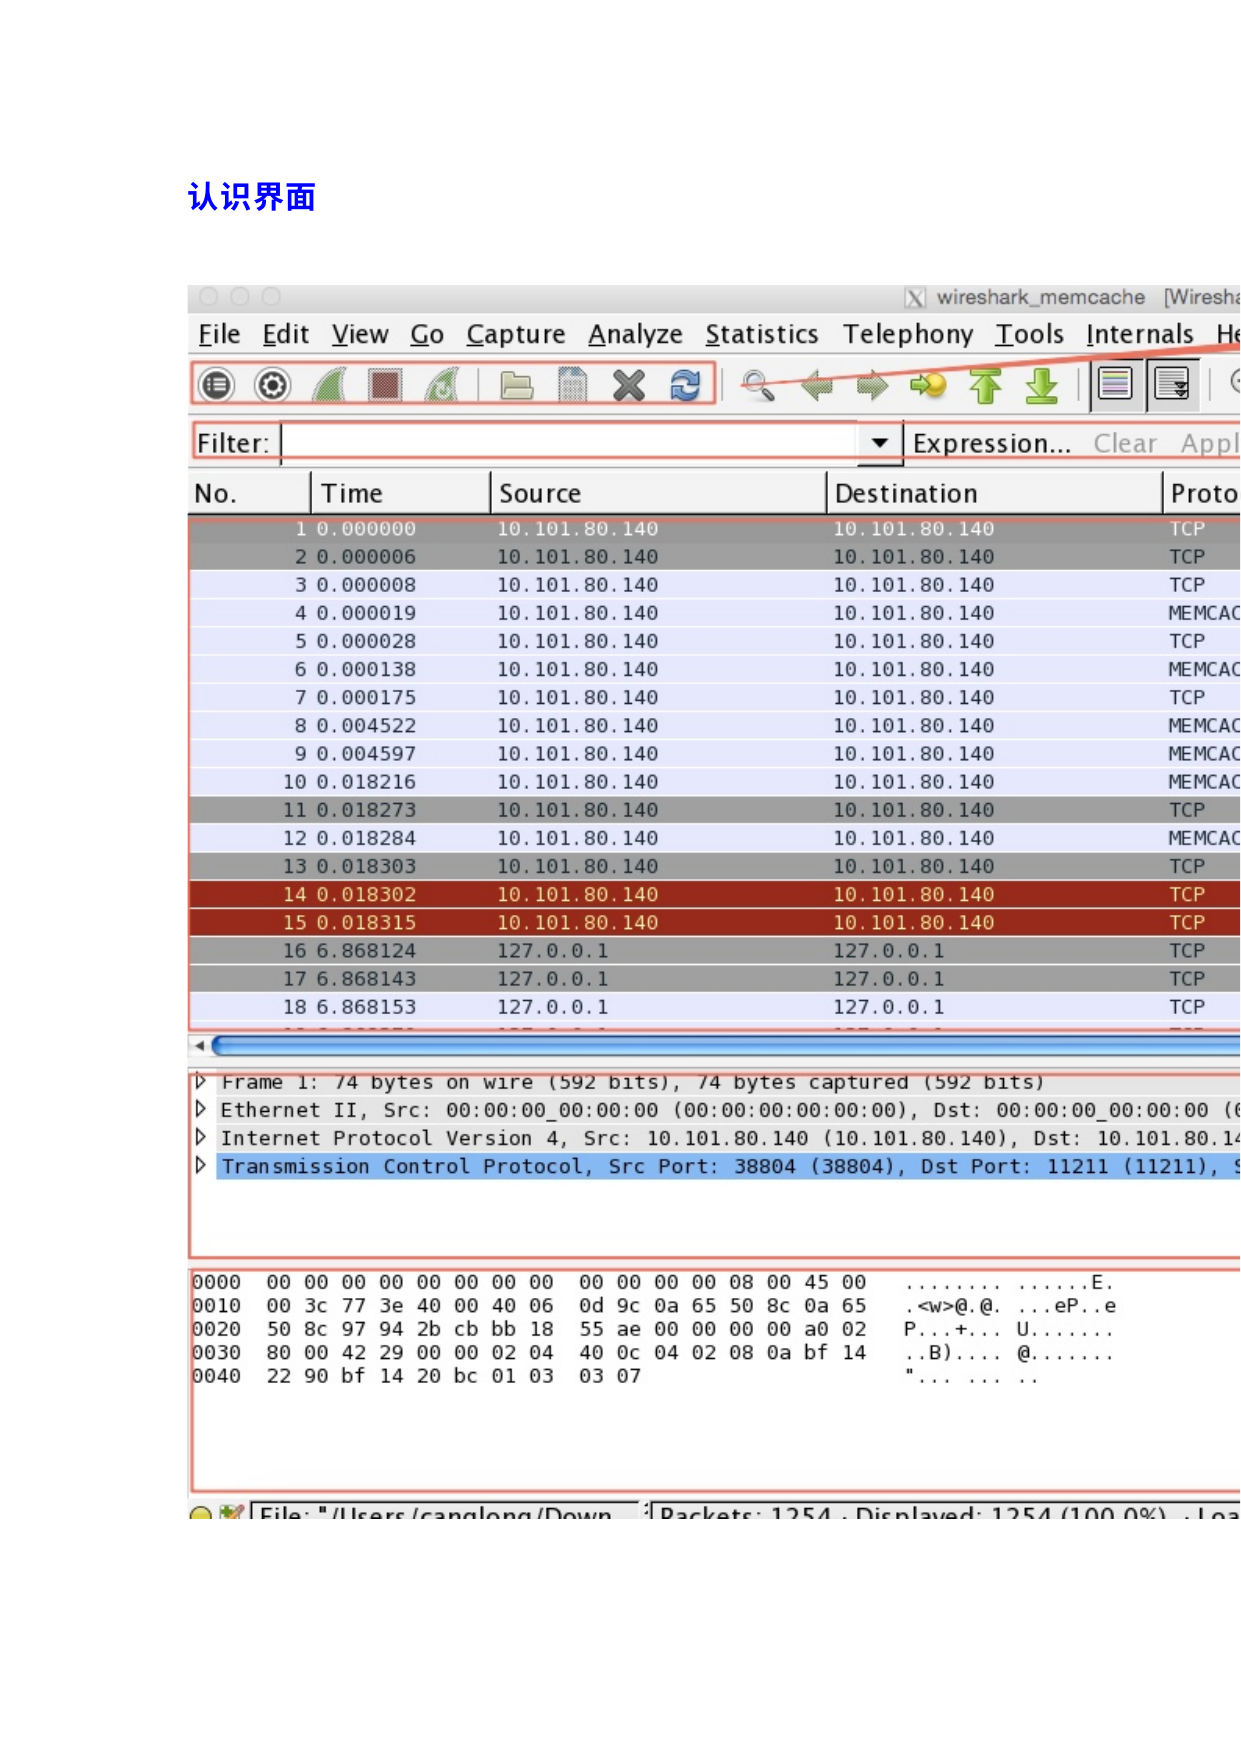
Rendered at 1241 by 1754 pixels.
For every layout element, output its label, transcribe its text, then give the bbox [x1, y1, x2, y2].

subtitle 认识界面 [187, 162, 1053, 227]
picture [187, 285, 1241, 1519]
